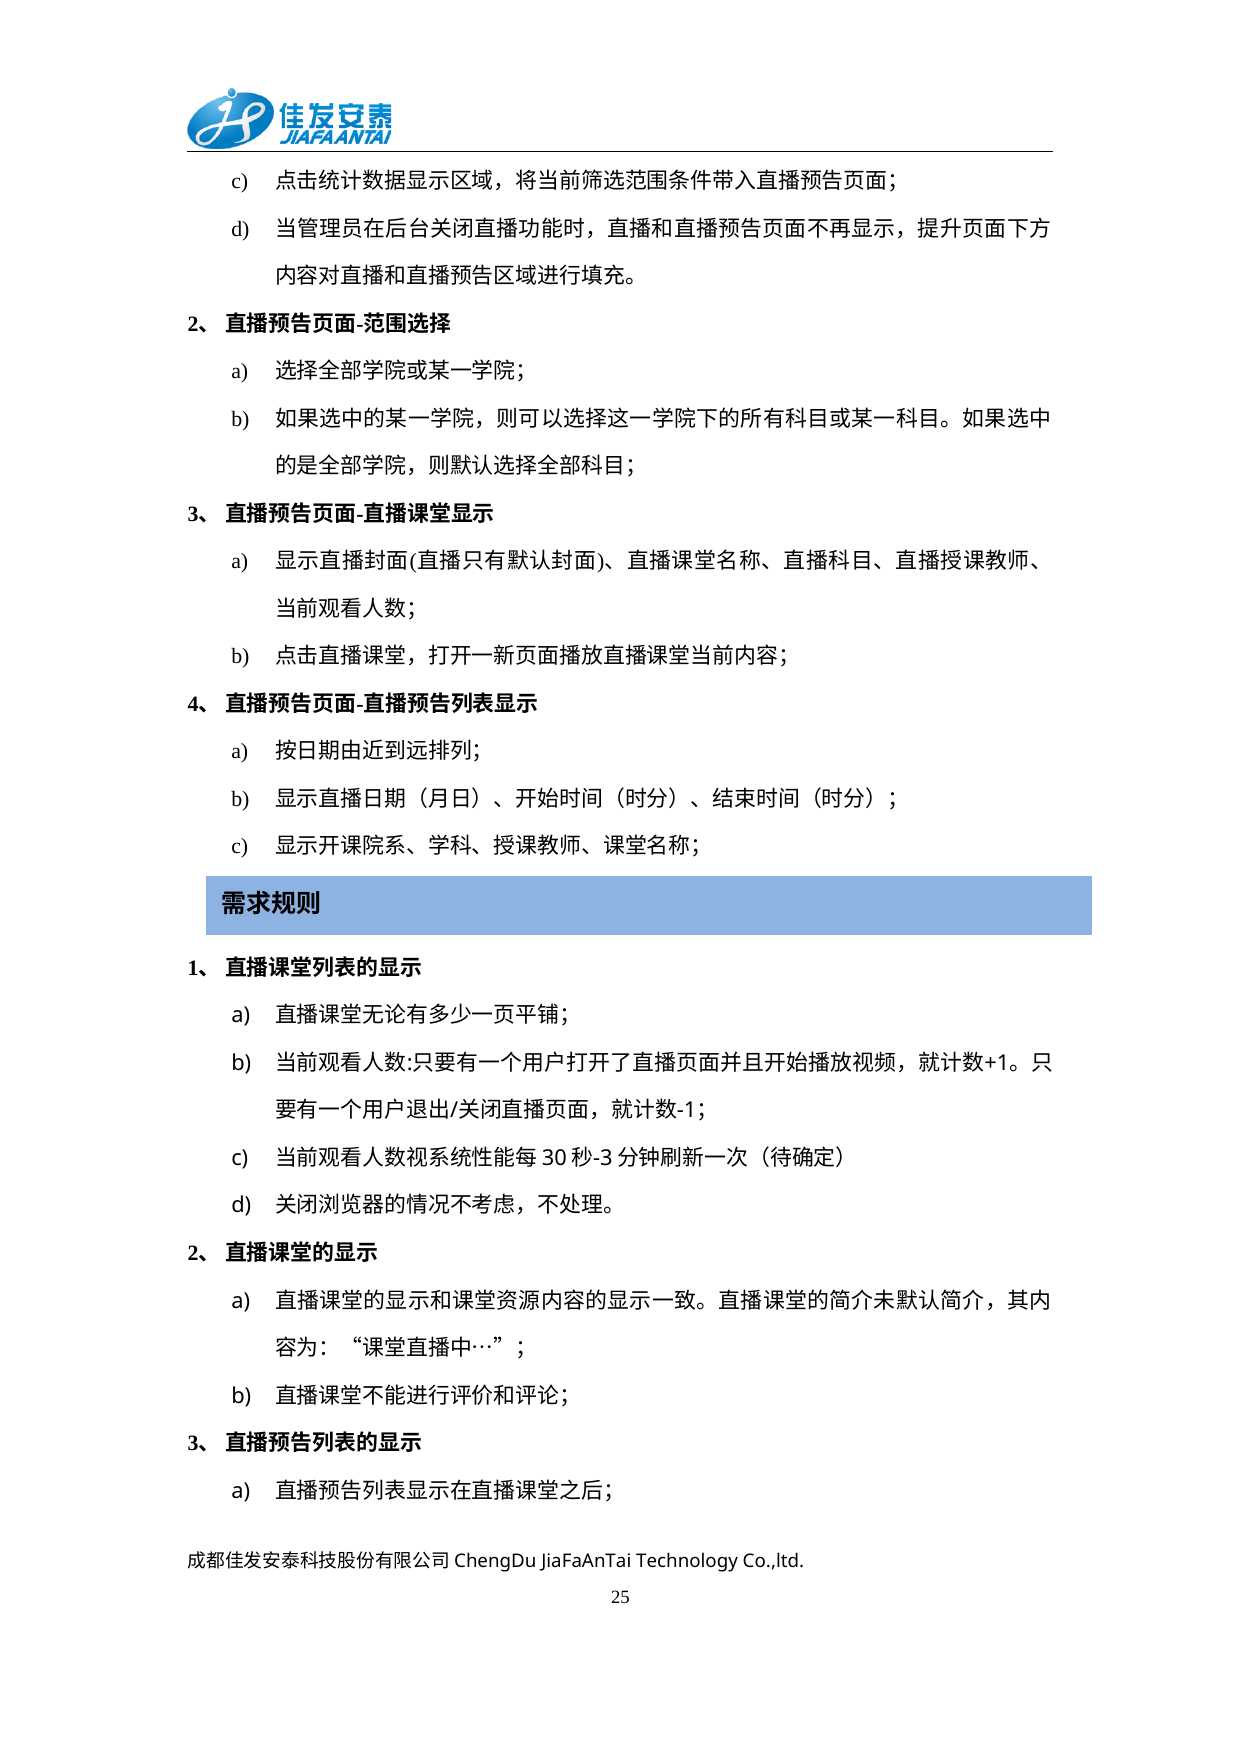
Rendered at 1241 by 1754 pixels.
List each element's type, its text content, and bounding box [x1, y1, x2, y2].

list 直播预告页面-范围选择 [187, 306, 1053, 337]
list 直播预告页面-直播课堂显示 [187, 496, 1053, 527]
list 关闭浏览器的情况不考虑，不处理。 [231, 1187, 1053, 1219]
list 直播课堂不能进行评价和评论； [231, 1378, 1053, 1409]
list 显示直播封面(直播只有默认封面)、直播课堂名称、直播科目、直播授课教师、当前观看人数； [231, 543, 1053, 622]
list 直播课堂的显示 [187, 1235, 1053, 1267]
list 按日期由近到远排列； [231, 733, 1053, 765]
list 如果选中的某一学院，则可以选择这一学院下的所有科目或某一科目。如果选中的是全部学院，则默认选择全部科目； [231, 401, 1053, 480]
list 选择全部学院或某一学院； [231, 353, 1053, 385]
list 直播预告页面-直播预告列表显示 [187, 686, 1053, 717]
list 直播课堂列表的显示 [187, 949, 1053, 981]
list 显示开课院系、学科、授课教师、课堂名称； [231, 828, 1053, 860]
picture [187, 88, 392, 149]
list 当管理员在后台关闭直播功能时，直播和直播预告页面不再显示，提升页面下方内容对直播和直播预告区域进行填充。 [231, 211, 1053, 290]
list 显示直播日期（月日）、开始时间（时分）、结束时间（时分）； [231, 781, 1053, 812]
list 点击统计数据显示区域，将当前筛选范围条件带入直播预告页面； [231, 163, 1053, 195]
list 点击直播课堂，打开一新页面播放直播课堂当前内容； [231, 638, 1053, 670]
list 当前观看人数:只要有一个用户打开了直播页面并且开始播放视频，就计数+1。只要有一个用户退出/关闭直播页面，就计数-1； [231, 1045, 1053, 1124]
list 直播预告列表显示在直播课堂之后； [231, 1473, 1053, 1504]
list 直播课堂无论有多少一页平铺； [231, 997, 1053, 1029]
list 当前观看人数视系统性能每30秒-3分钟刷新一次（待确定） [231, 1140, 1053, 1172]
list 直播预告列表的显示 [187, 1425, 1053, 1457]
list 直播课堂的显示和课堂资源内容的显示一致。直播课堂的简介未默认简介，其内容为：“课堂直播中…”； [231, 1283, 1053, 1362]
